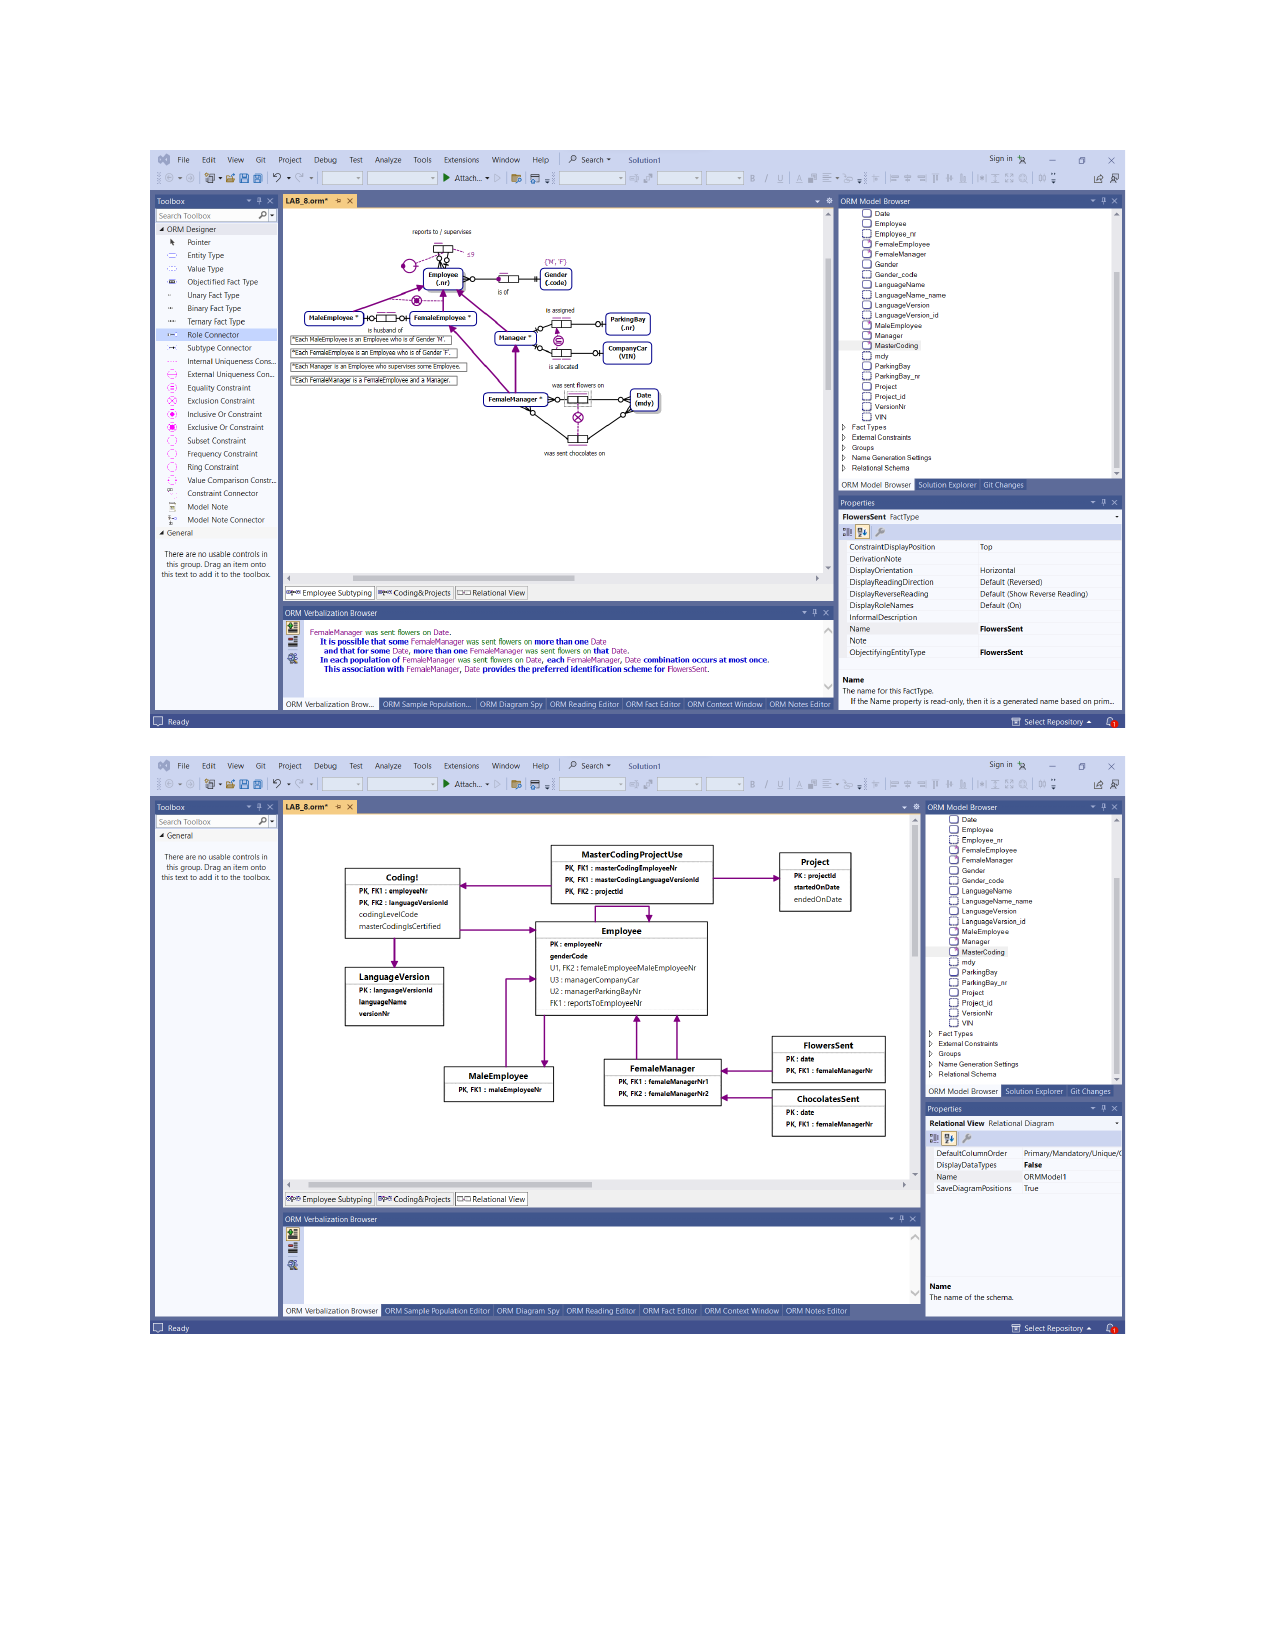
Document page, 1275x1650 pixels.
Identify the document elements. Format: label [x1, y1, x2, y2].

picture [150, 150, 1125, 728]
picture [150, 756, 1125, 1334]
